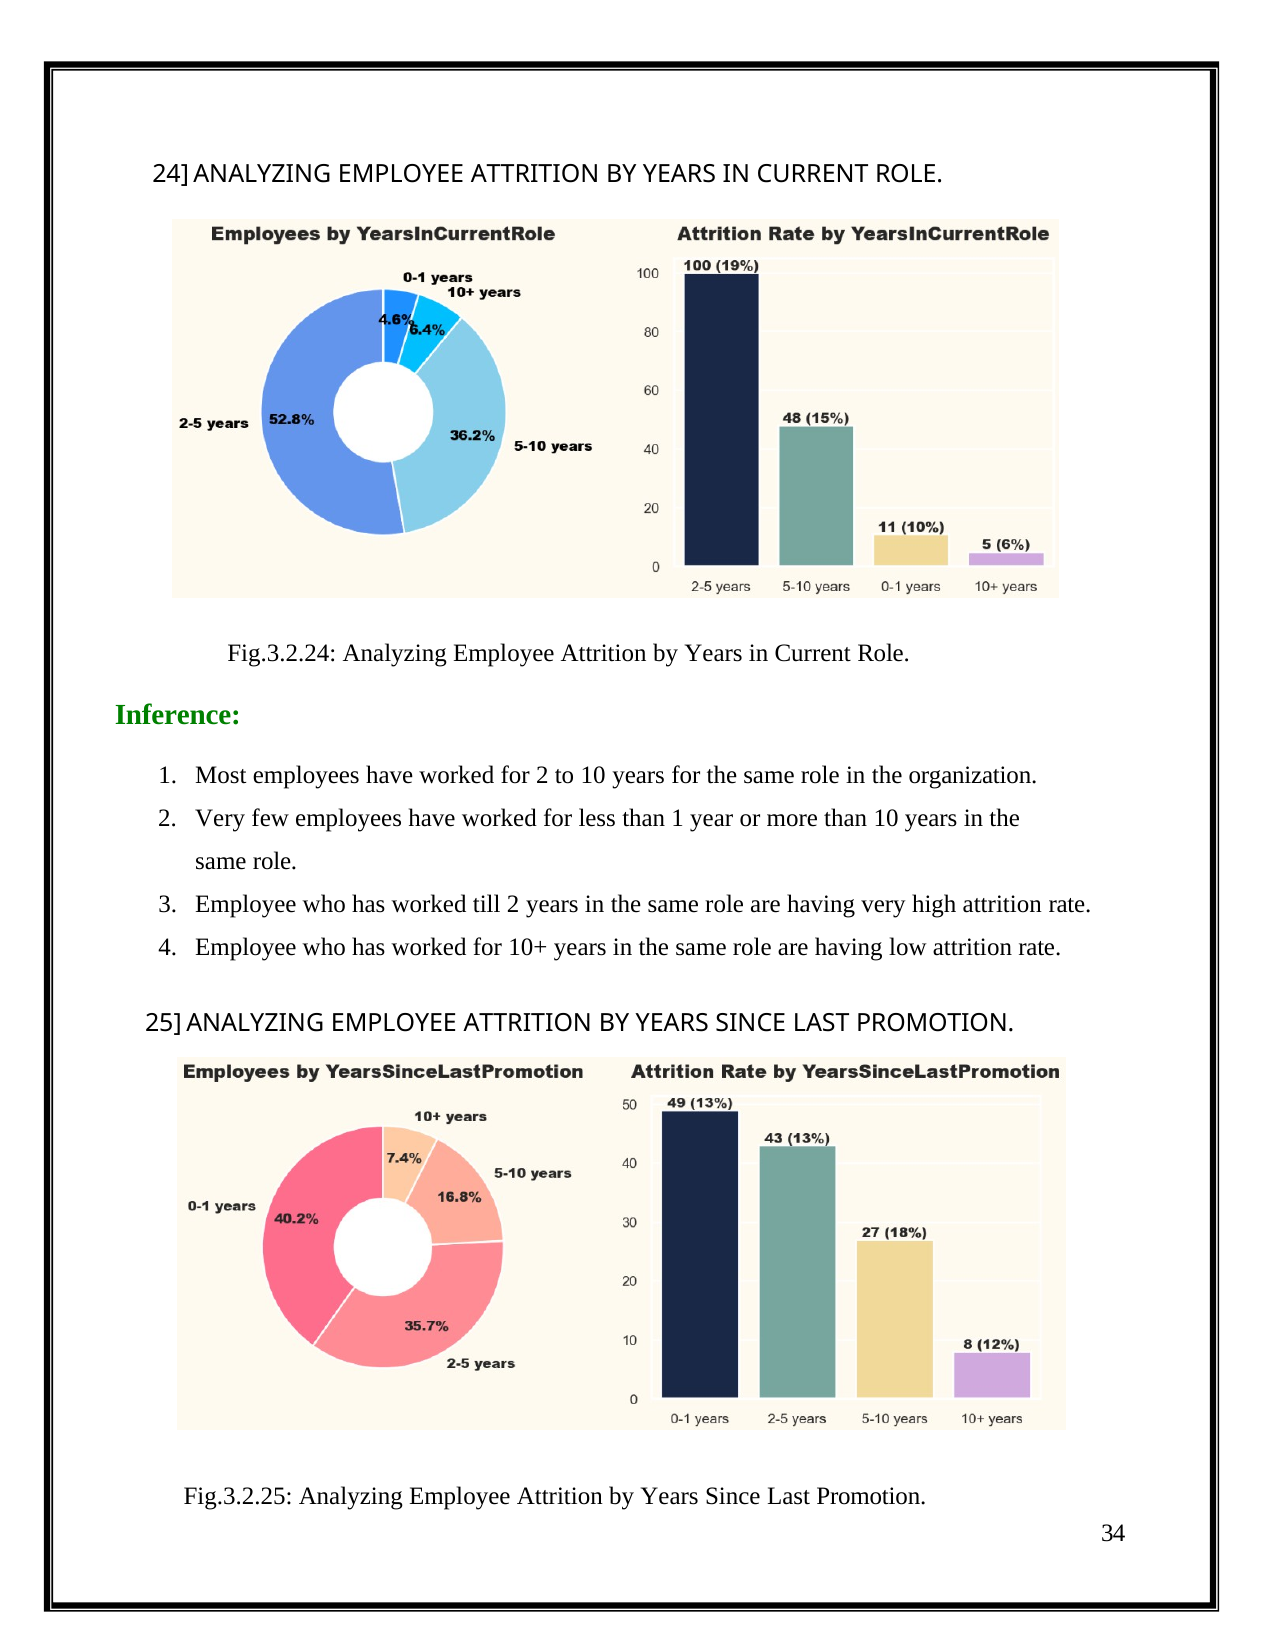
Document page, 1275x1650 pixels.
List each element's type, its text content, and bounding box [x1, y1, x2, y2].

picture [177, 1057, 1066, 1430]
list Very few employees have worked for less than 1 year or more than 10 years in the same role. [158, 803, 1077, 875]
subtitle ANALYZING EMPLOYEE ATTRITION BY YEARS IN CURRENT ROLE. [152, 156, 1200, 190]
text Fig.3.2.25: Analyzing Employee Attrition by Years Since Last Promotion. [183, 1481, 1200, 1509]
list Employee who has worked for 10+ years in the same role are having low attrition rate. [158, 932, 1200, 961]
subtitle ANALYZING EMPLOYEE ATTRITION BY YEARS SINCE LAST PROMOTION. [145, 1005, 1200, 1039]
list Most employees have worked for 2 to 10 years for the same role in the organization. [158, 760, 1200, 788]
subtitle Inference: [114, 697, 1200, 731]
picture [172, 219, 1059, 598]
text Fig.3.2.24: Analyzing Employee Attrition by Years in Current Role. [227, 638, 1200, 667]
list Employee who has worked till 2 years in the same role are having very high attrition rate. [158, 889, 1200, 918]
